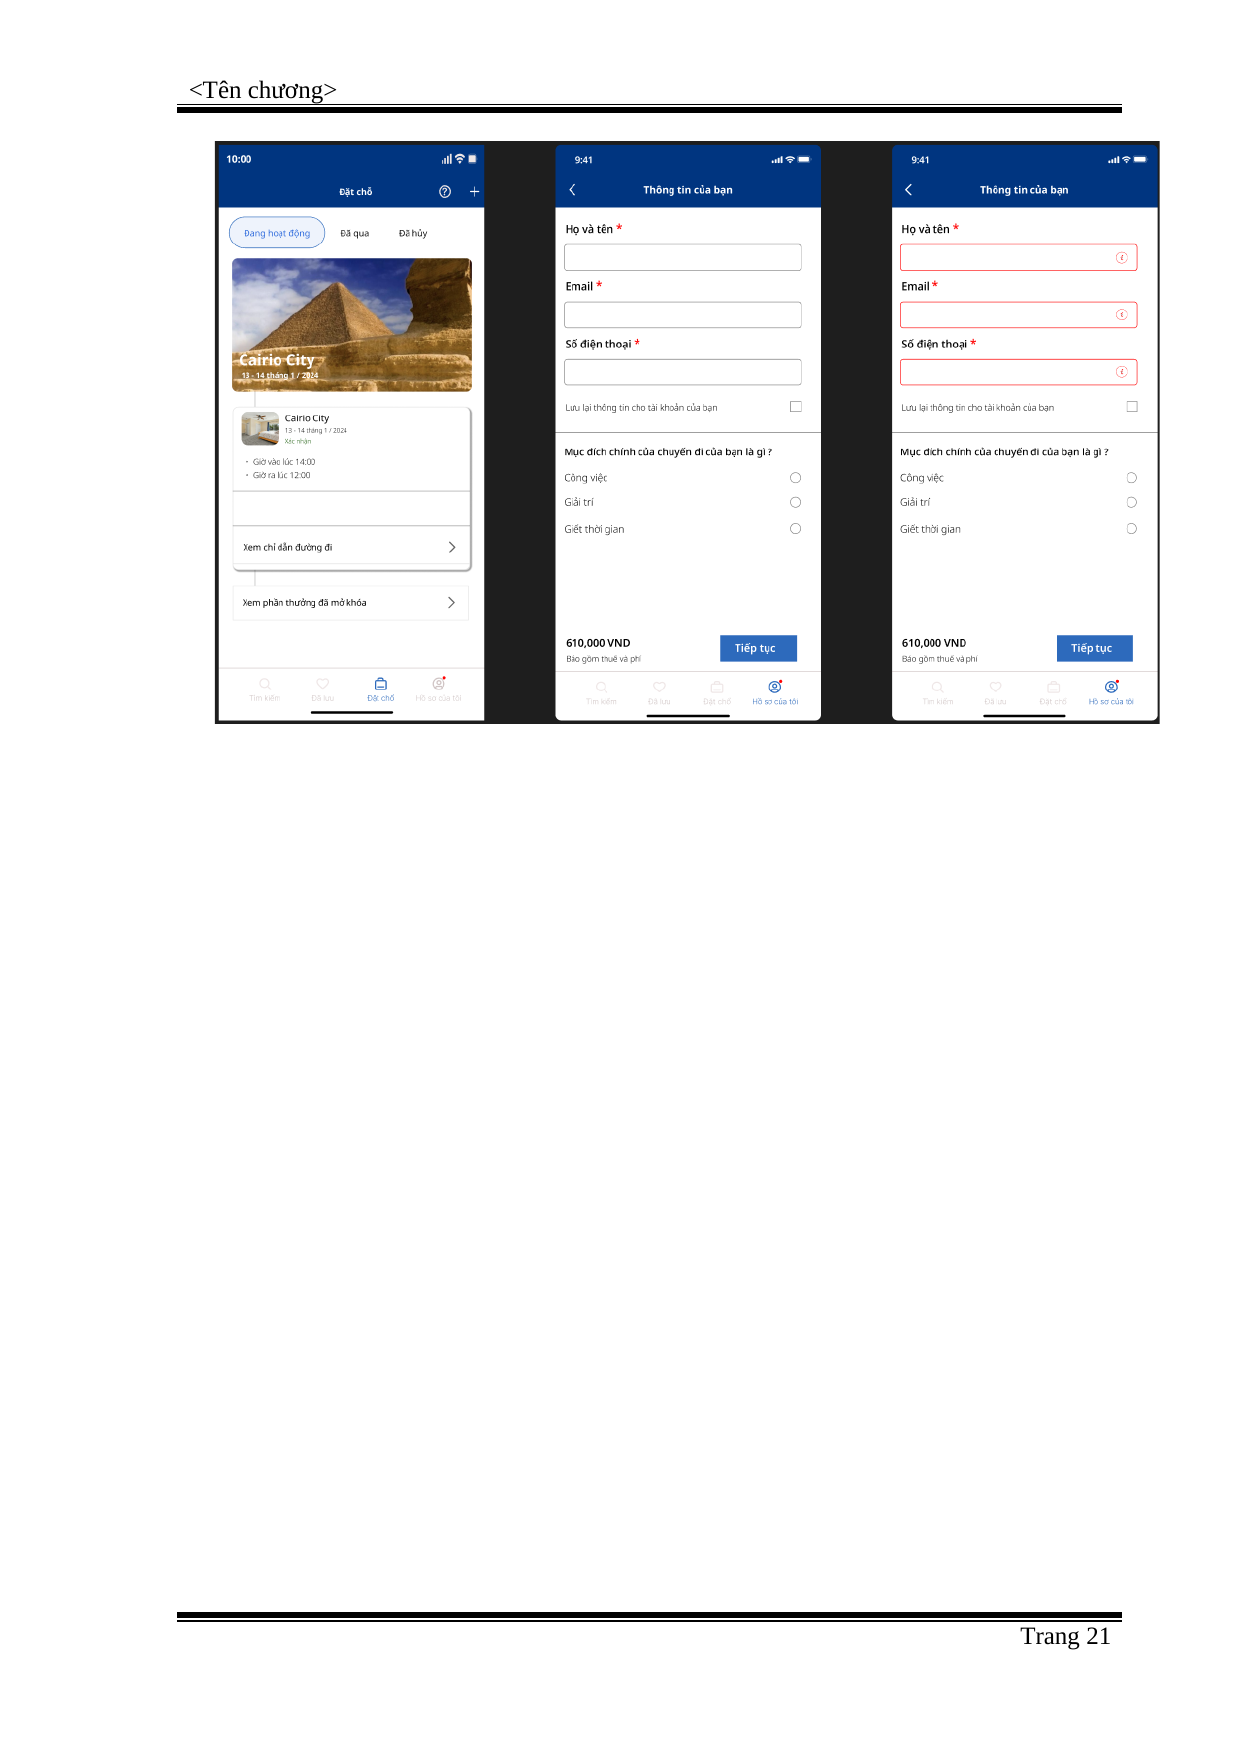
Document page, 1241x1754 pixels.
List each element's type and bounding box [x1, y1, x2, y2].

picture [214, 141, 1160, 724]
